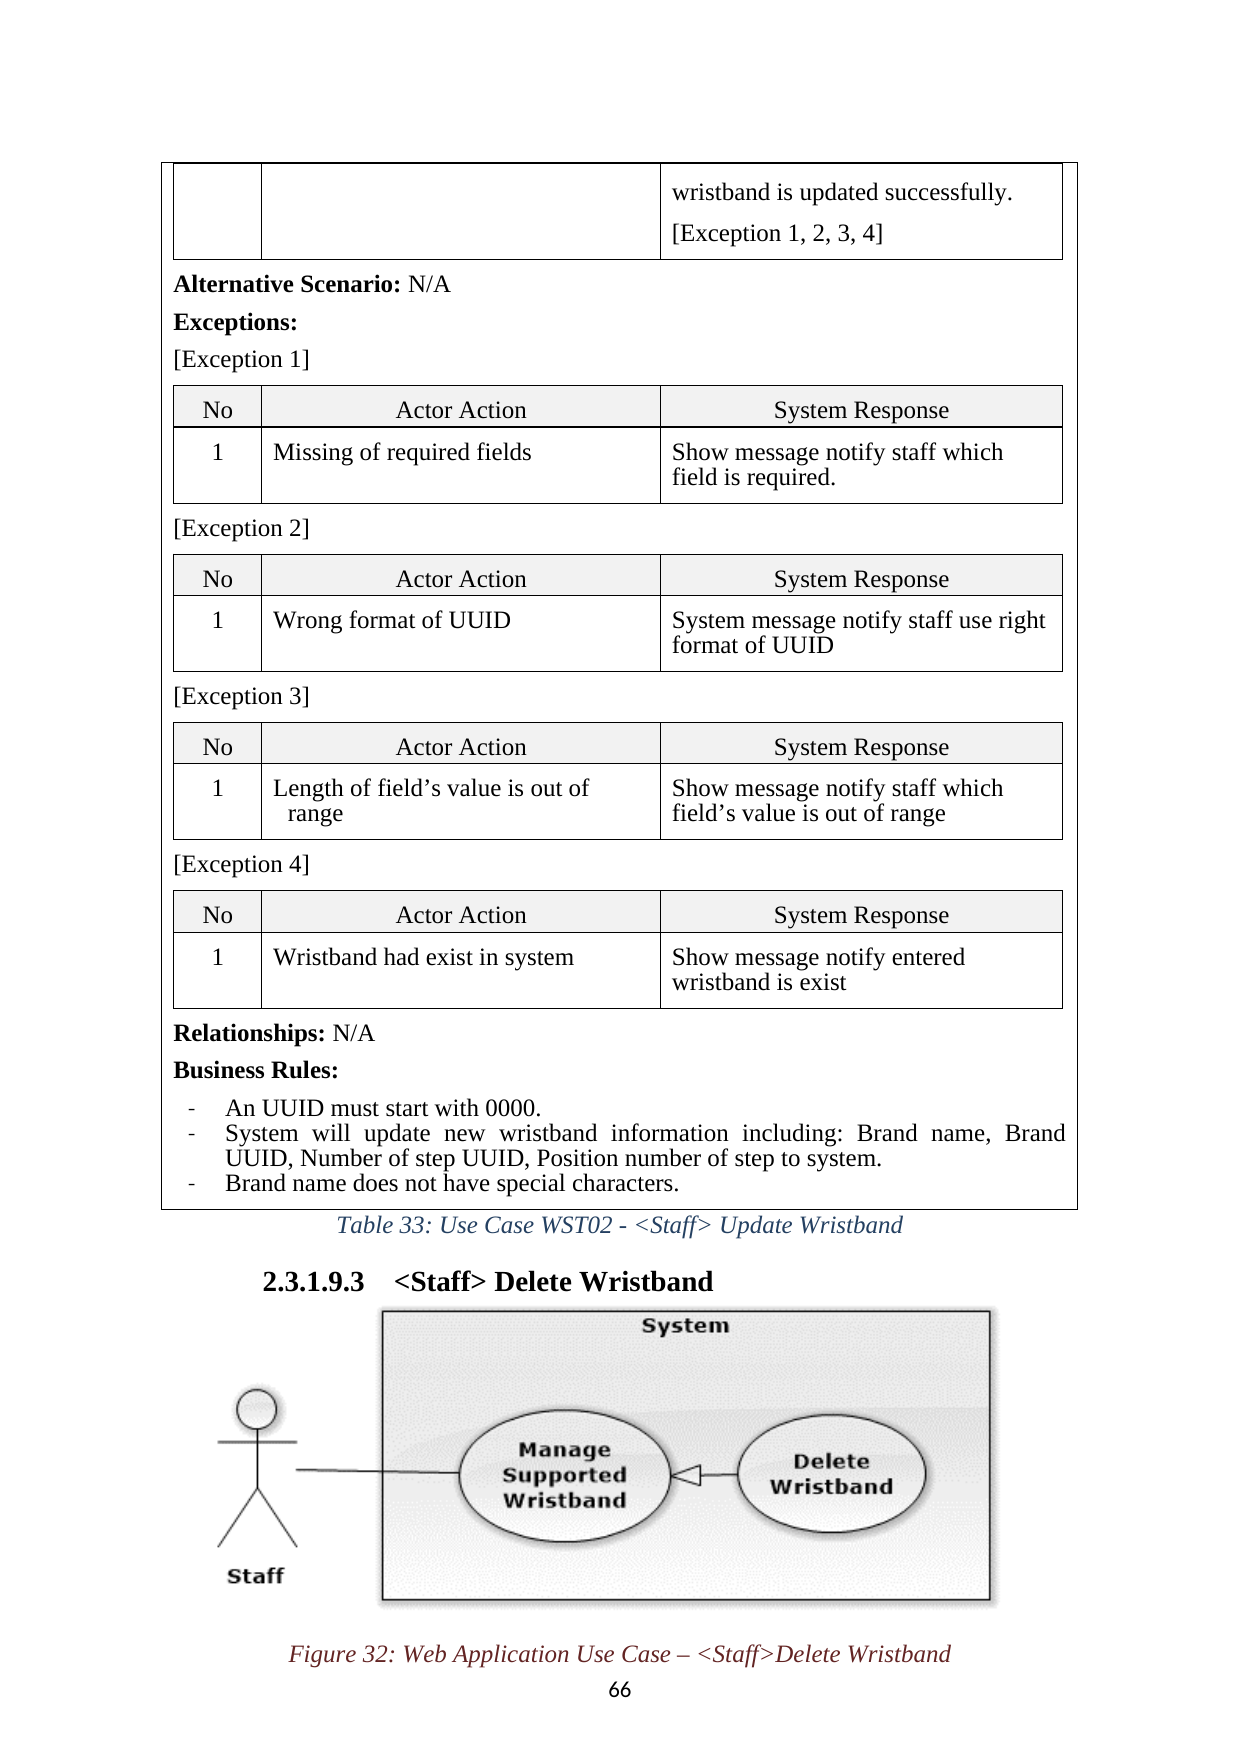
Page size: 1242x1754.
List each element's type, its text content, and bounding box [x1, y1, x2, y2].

subtitle <Staff> Delete Wristband [214, 1264, 1146, 1297]
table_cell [162, 163, 1077, 1209]
text Table 33: Use Case WST02 - <Staff> Update Wristband [94, 1210, 1146, 1239]
picture [210, 1303, 1029, 1640]
text Figure 32: Web Application Use Case – <Staff>Delete Wristband [94, 1639, 1146, 1668]
